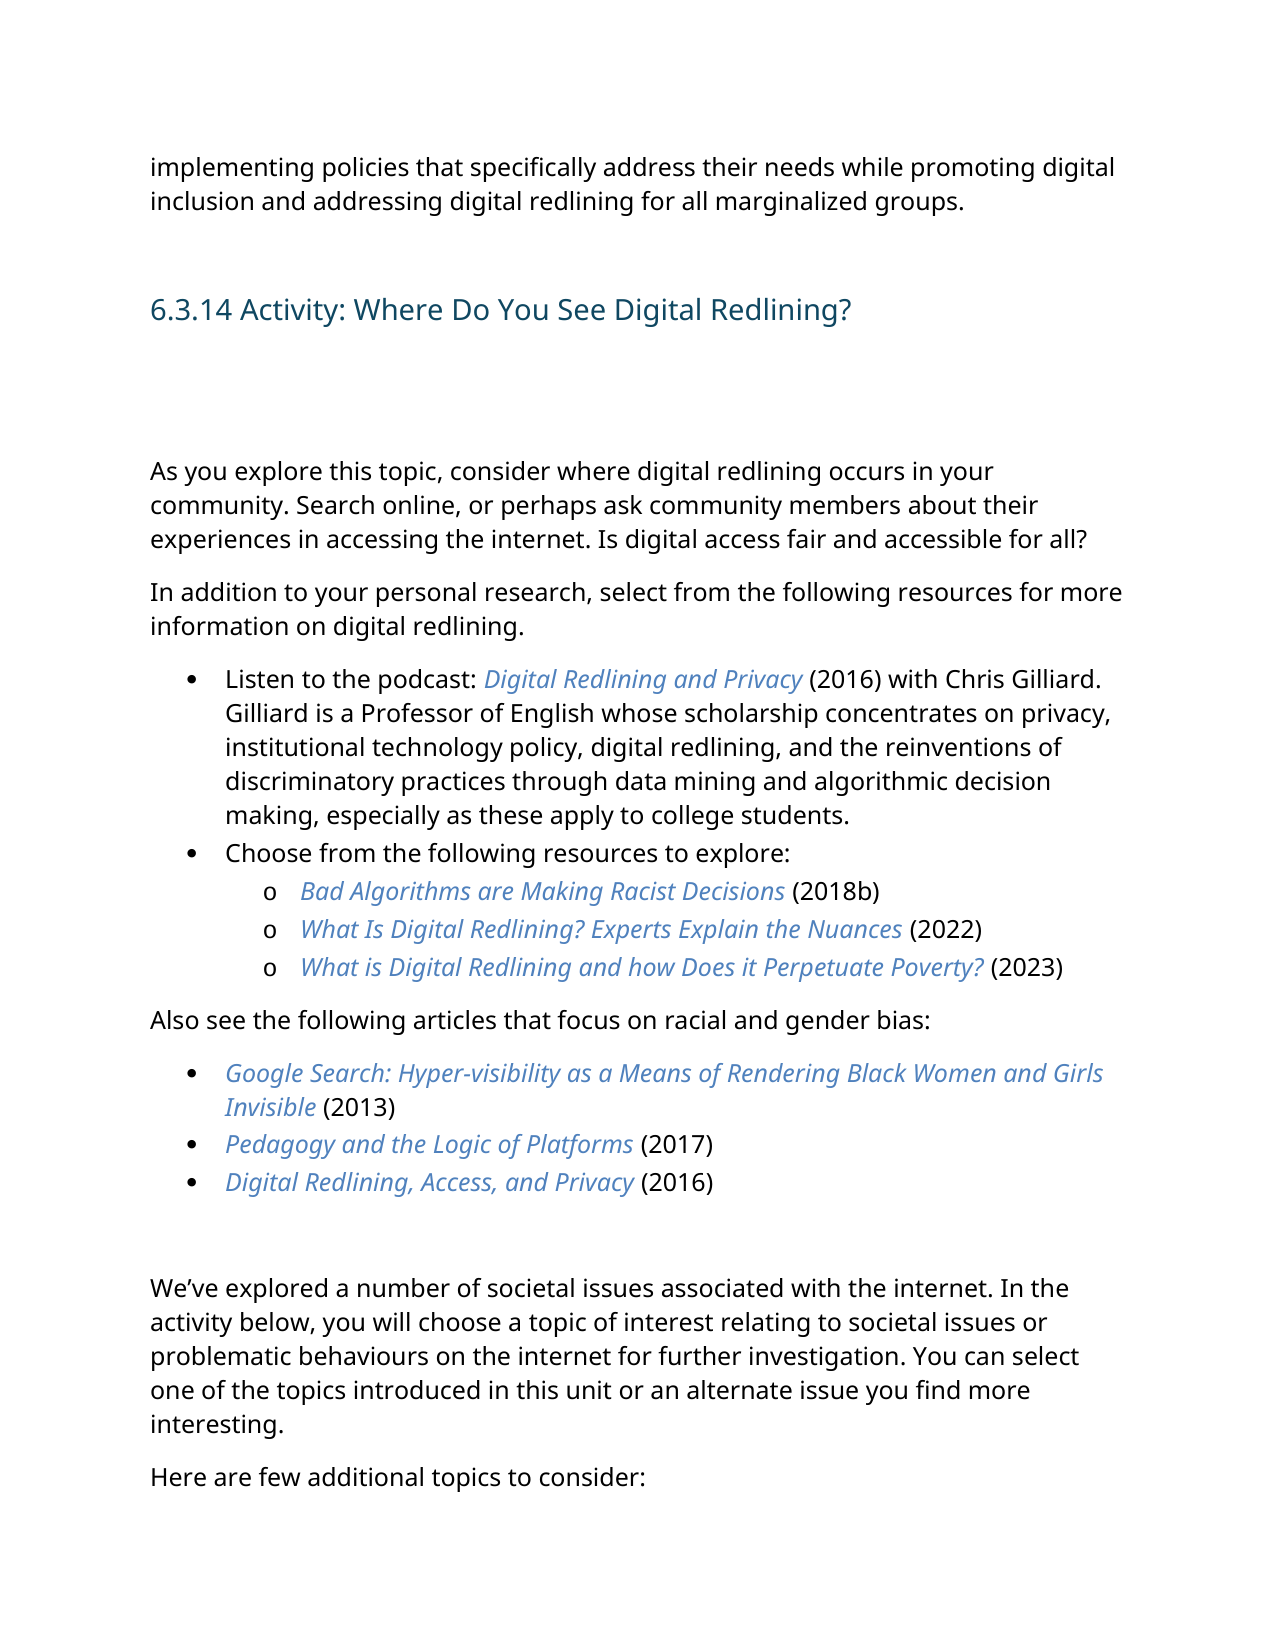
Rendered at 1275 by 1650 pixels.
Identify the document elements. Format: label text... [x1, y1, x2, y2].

list Bad Algorithms are Making Racist Decisions (2018b) [262, 873, 1125, 908]
text Here are few additional topics to consider: [150, 1460, 1125, 1494]
list Digital Redlining, Access, and Privacy (2016) [187, 1165, 1125, 1199]
text In addition to your personal research, select from the following resources for more information on digital redlining. [150, 575, 1125, 643]
list Choose from the following resources to explore: [187, 836, 1125, 870]
list What Is Digital Redlining? Experts Explain the Nuances (2022) [262, 911, 1125, 946]
list Listen to the podcast: Digital Redlining and Privacy (2016) with Chris Gilliard. Gilliard is a Professor of English whose scholarship concentrates on privacy, institutional technology policy, digital redlining, and the reinventions of discriminatory practices through data mining and algorithmic decision making, especially as these apply to college students. [187, 662, 1125, 832]
text As you explore this topic, consider where digital redlining occurs in your community. Search online, or perhaps ask community members about their experiences in accessing the internet. Is digital access fair and accessible for all? [150, 454, 1125, 556]
text We’ve explored a number of societal issues associated with the internet. In the activity below, you will choose a topic of interest relating to societal issues or problematic behaviours on the internet for further investigation. You can select one of the topics introduced in this unit or an alternate issue you find more interesting. [150, 1271, 1125, 1441]
list What is Digital Redlining and how Does it Perpetuate Poverty? (2023) [262, 949, 1125, 984]
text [150, 150, 1125, 218]
text Also see the following articles that focus on racial and gender bias: [150, 1002, 1125, 1037]
list Pedagogy and the Logic of Platforms (2017) [187, 1127, 1125, 1161]
subtitle 6.3.14 Activity: Where Do You See Digital Redlining? [150, 290, 1125, 329]
list Google Search: Hyper-visibility as a Means of Rendering Black Women and Girls Invisible (2013) [187, 1055, 1125, 1123]
